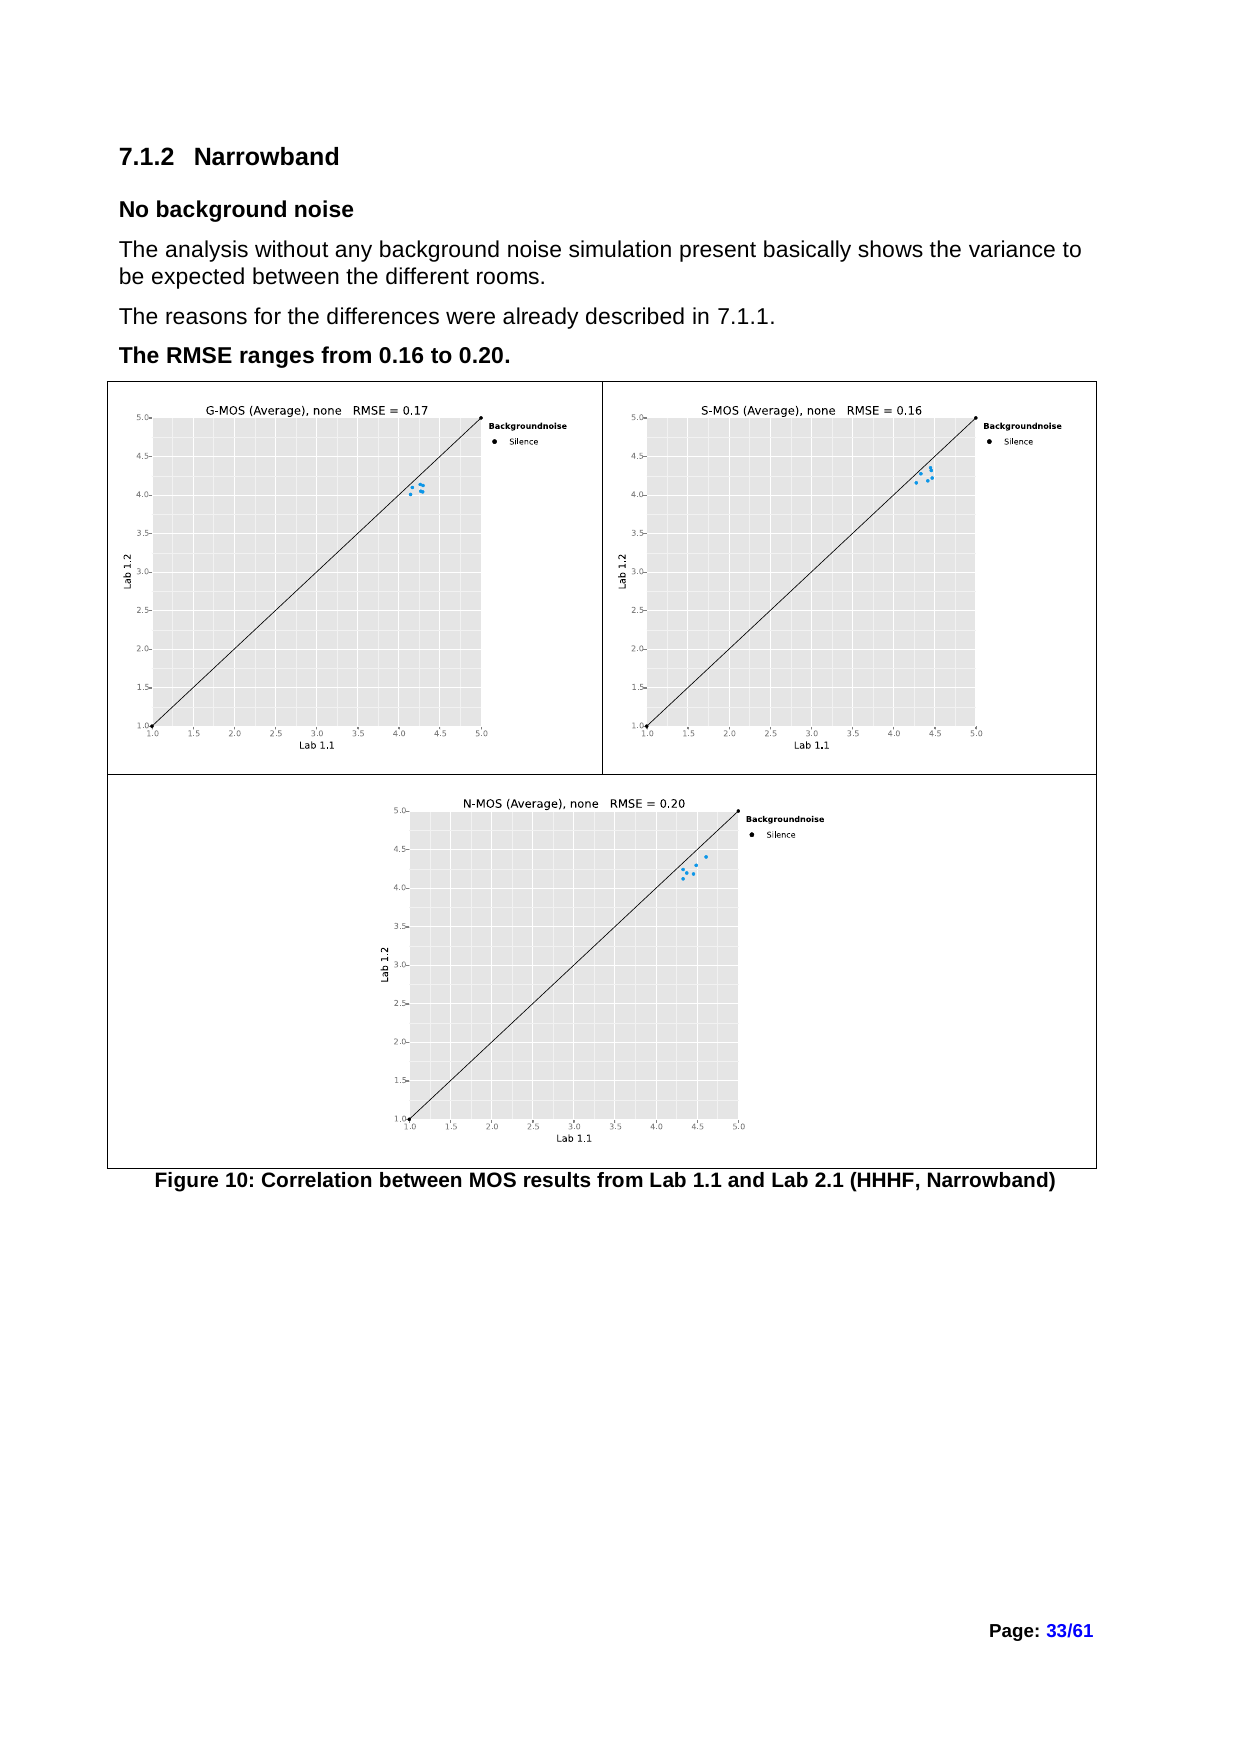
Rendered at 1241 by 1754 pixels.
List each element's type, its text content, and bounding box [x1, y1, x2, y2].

text The analysis without any background noise simulation present basically shows the variance to be expected between the different rooms. [118, 235, 1093, 289]
table_header [108, 382, 602, 774]
table_cell [108, 775, 1096, 1167]
text The RMSE ranges from 0.16 to 0.20. [118, 342, 1093, 369]
table_header [603, 382, 1096, 774]
text The reasons for the differences were already described in 7.1.1. [118, 302, 1093, 329]
text No background noise [118, 196, 1093, 223]
subtitle Narrowband [118, 142, 1093, 171]
text Figure 10: Correlation between MOS results from Lab 1.1 and Lab 2.1 (HHHF, Narrowband) [118, 1169, 1093, 1192]
